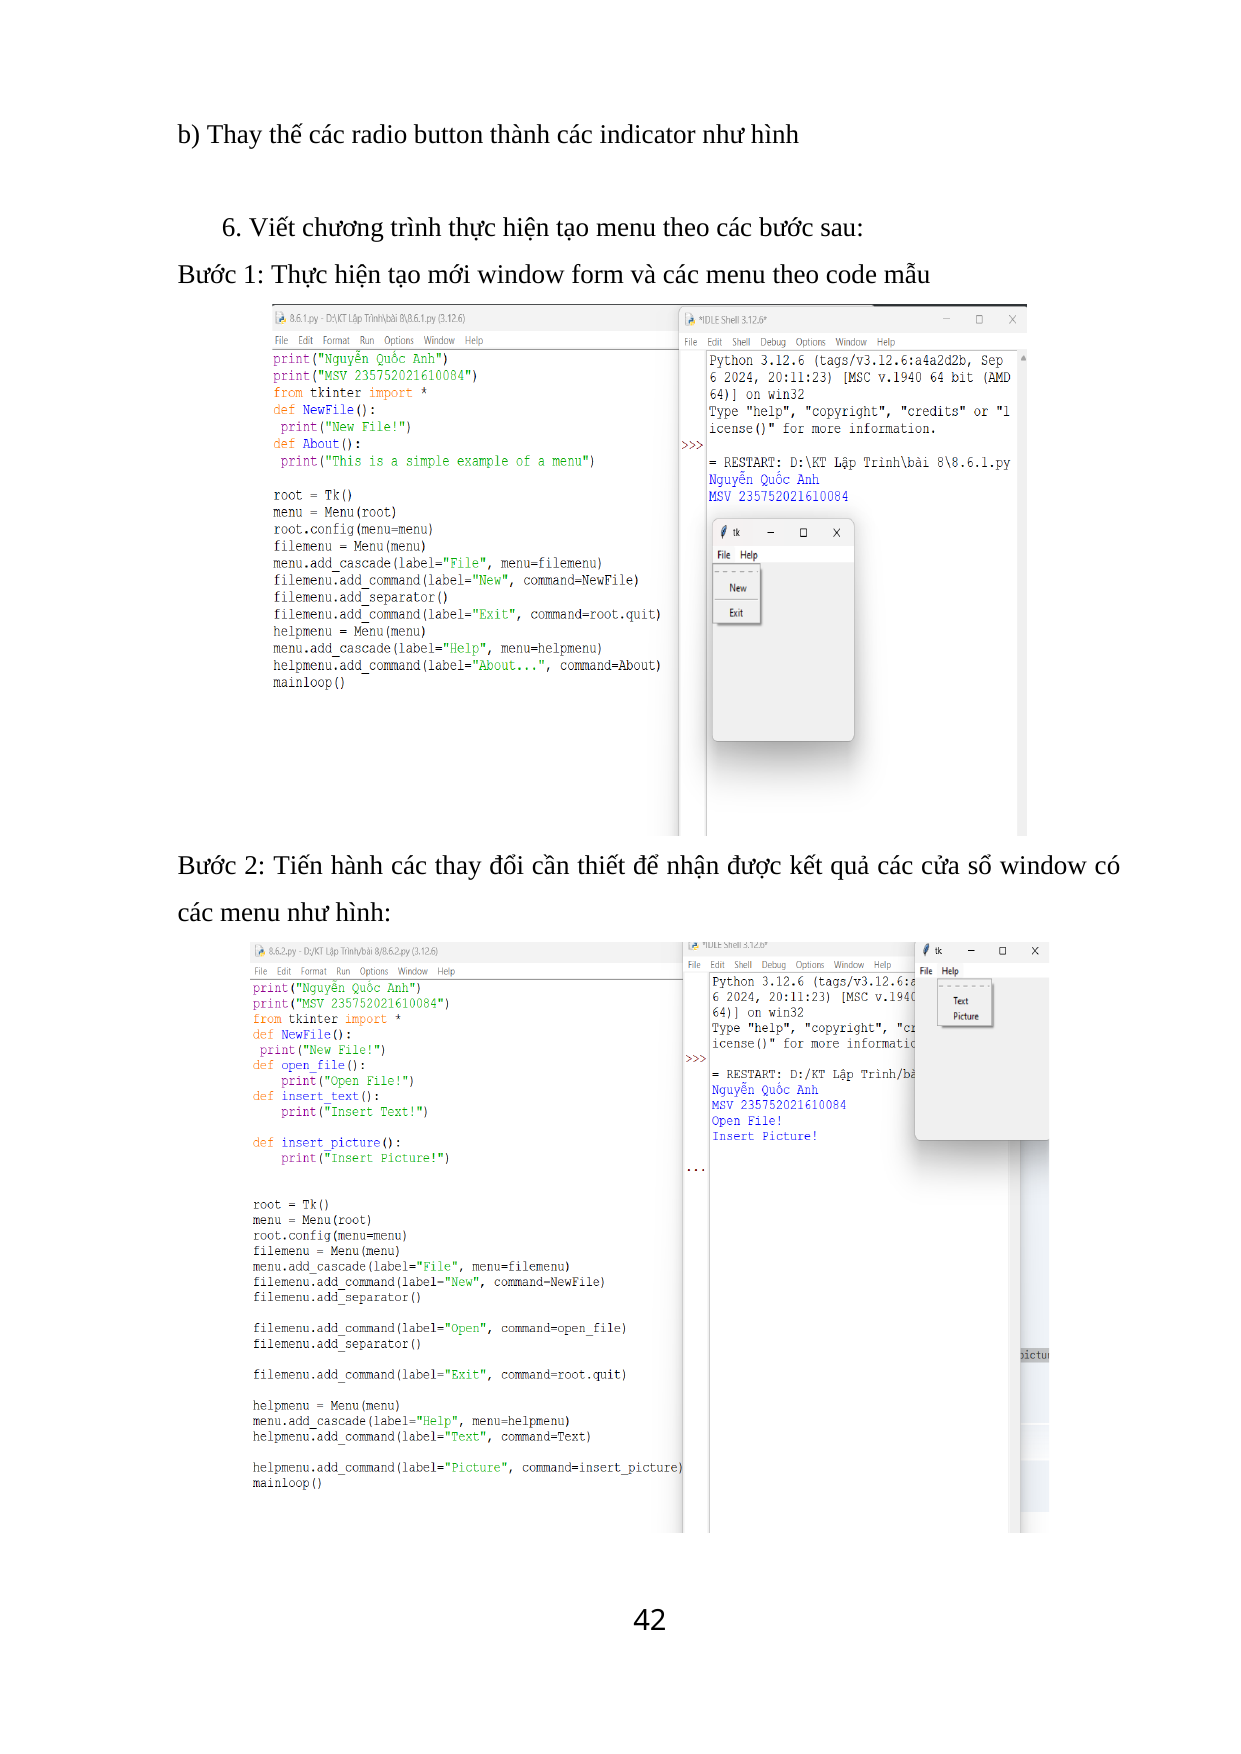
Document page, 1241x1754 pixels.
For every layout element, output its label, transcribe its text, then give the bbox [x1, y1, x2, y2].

picture [272, 304, 1027, 836]
list Bước 2: Tiến hành các thay đổi cần thiết để nhận được kết quả các cửa sổ window có các menu như hình: [177, 849, 1122, 927]
picture [250, 942, 1050, 1533]
list 6. Viết chương trình thực hiện tạo menu theo các bước sau: [177, 211, 1122, 243]
list Bước 1: Thực hiện tạo mới window form và các menu theo code mẫu [177, 258, 1122, 289]
list b) Thay thế các radio button thành các indicator như hình [177, 118, 1122, 149]
